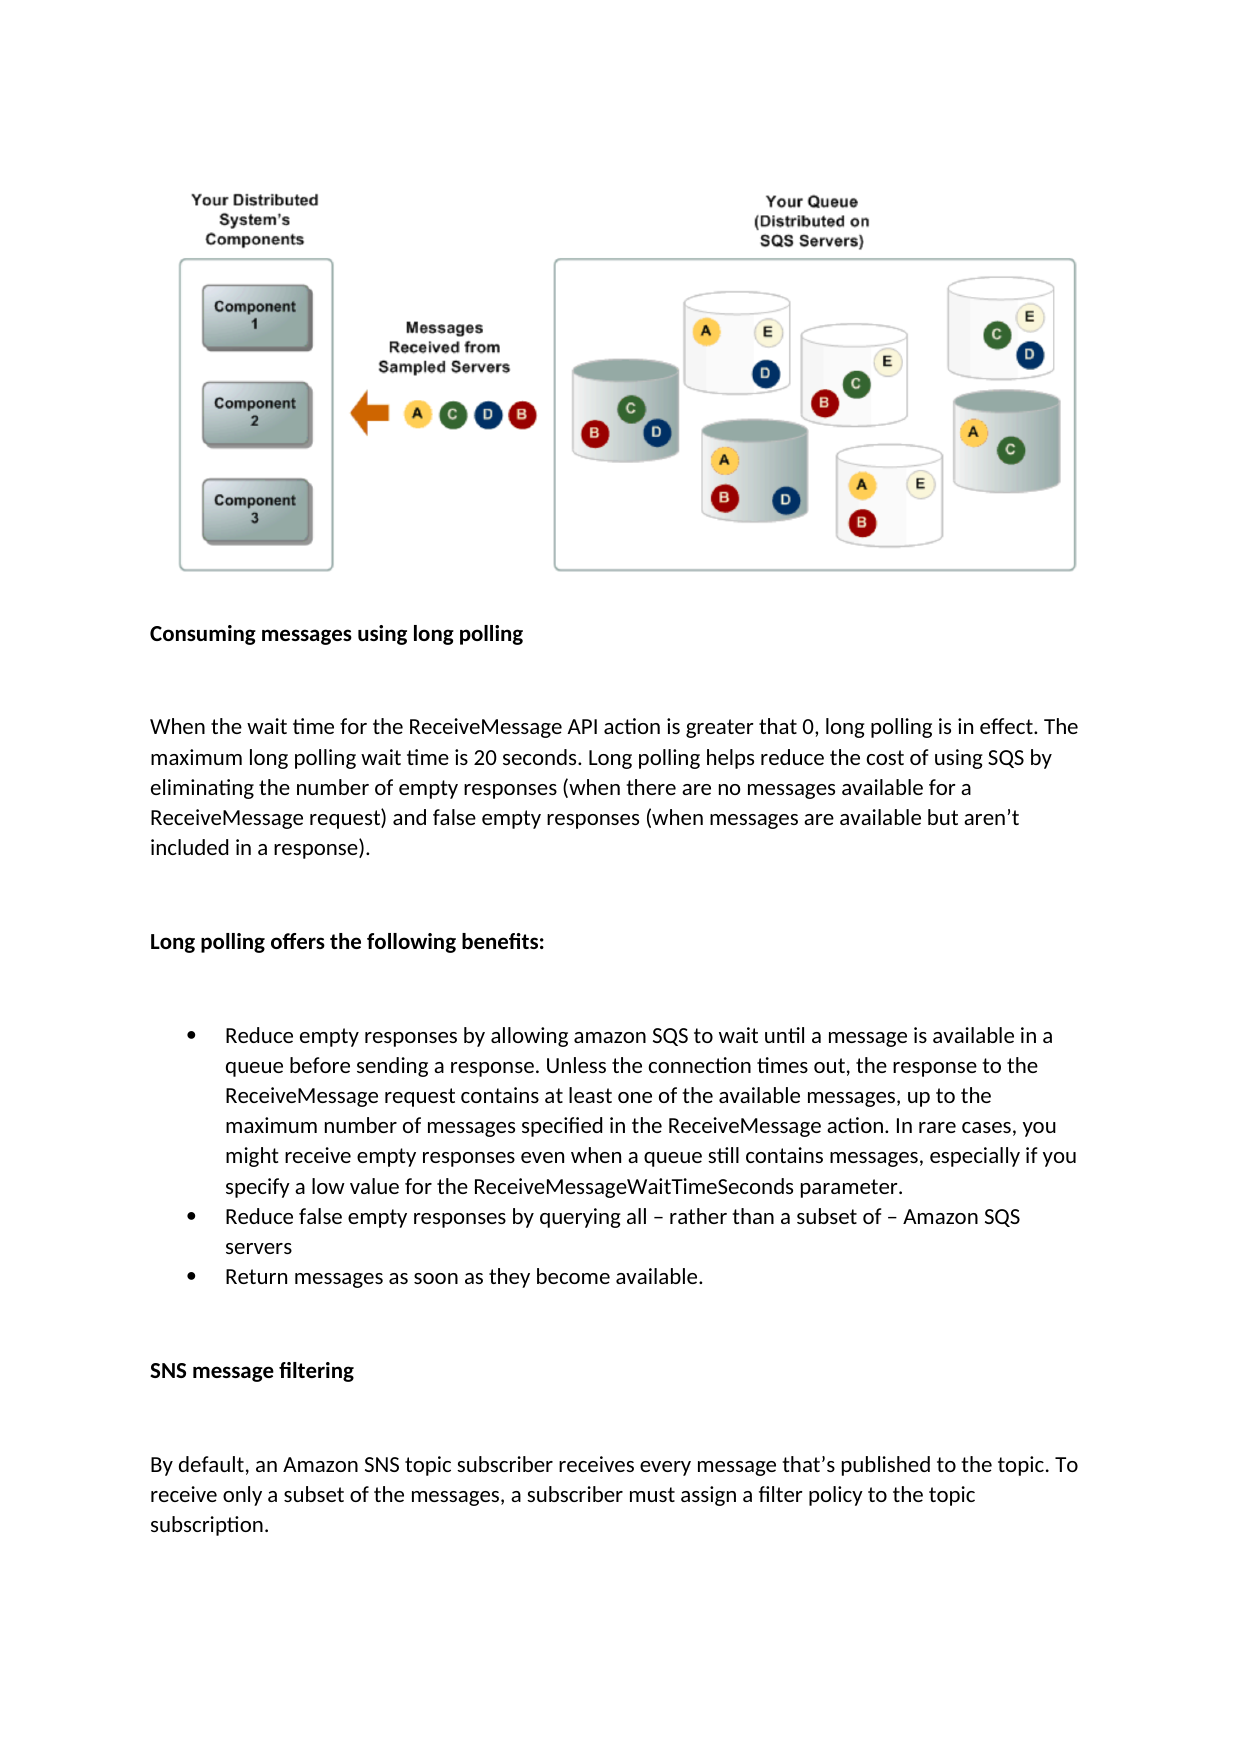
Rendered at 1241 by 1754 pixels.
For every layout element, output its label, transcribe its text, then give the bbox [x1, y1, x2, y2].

text When the wait time for the ReceiveMessage API action is greater that 0, long polling is in effect. The maximum long polling wait time is 20 seconds. Long polling helps reduce the cost of using SQS by eliminating the number of empty responses (when there are no messages available for a ReceiveMessage request) and false empty responses (when messages are available but aren’t included in a response). [150, 712, 1090, 861]
text SNS message filtering [150, 1356, 1090, 1384]
text By default, an Amazon SNS topic subscriber receives every message that’s published to the topic. To receive only a subset of the messages, a subscriber must assign a filter policy to the topic subscription. [150, 1450, 1090, 1538]
text Consuming messages using long polling [150, 619, 1090, 647]
list Reduce false empty responses by querying all – rather than a subset of – Amazon SQS servers [187, 1202, 1090, 1260]
text Long polling offers the following benefits: [150, 927, 1090, 955]
picture [150, 150, 1091, 600]
list Reduce empty responses by allowing amazon SQS to wait until a message is available in a queue before sending a response. Unless the connection times out, the response to the ReceiveMessage request contains at least one of the available messages, up to the maximum number of messages specified in the ReceiveMessage action. In rare cases, you might receive empty responses even when a queue still contains messages, especially if you specify a low value for the ReceiveMessageWaitTimeSeconds parameter. [187, 1021, 1090, 1200]
list Return messages as soon as they become available. [187, 1262, 1090, 1290]
